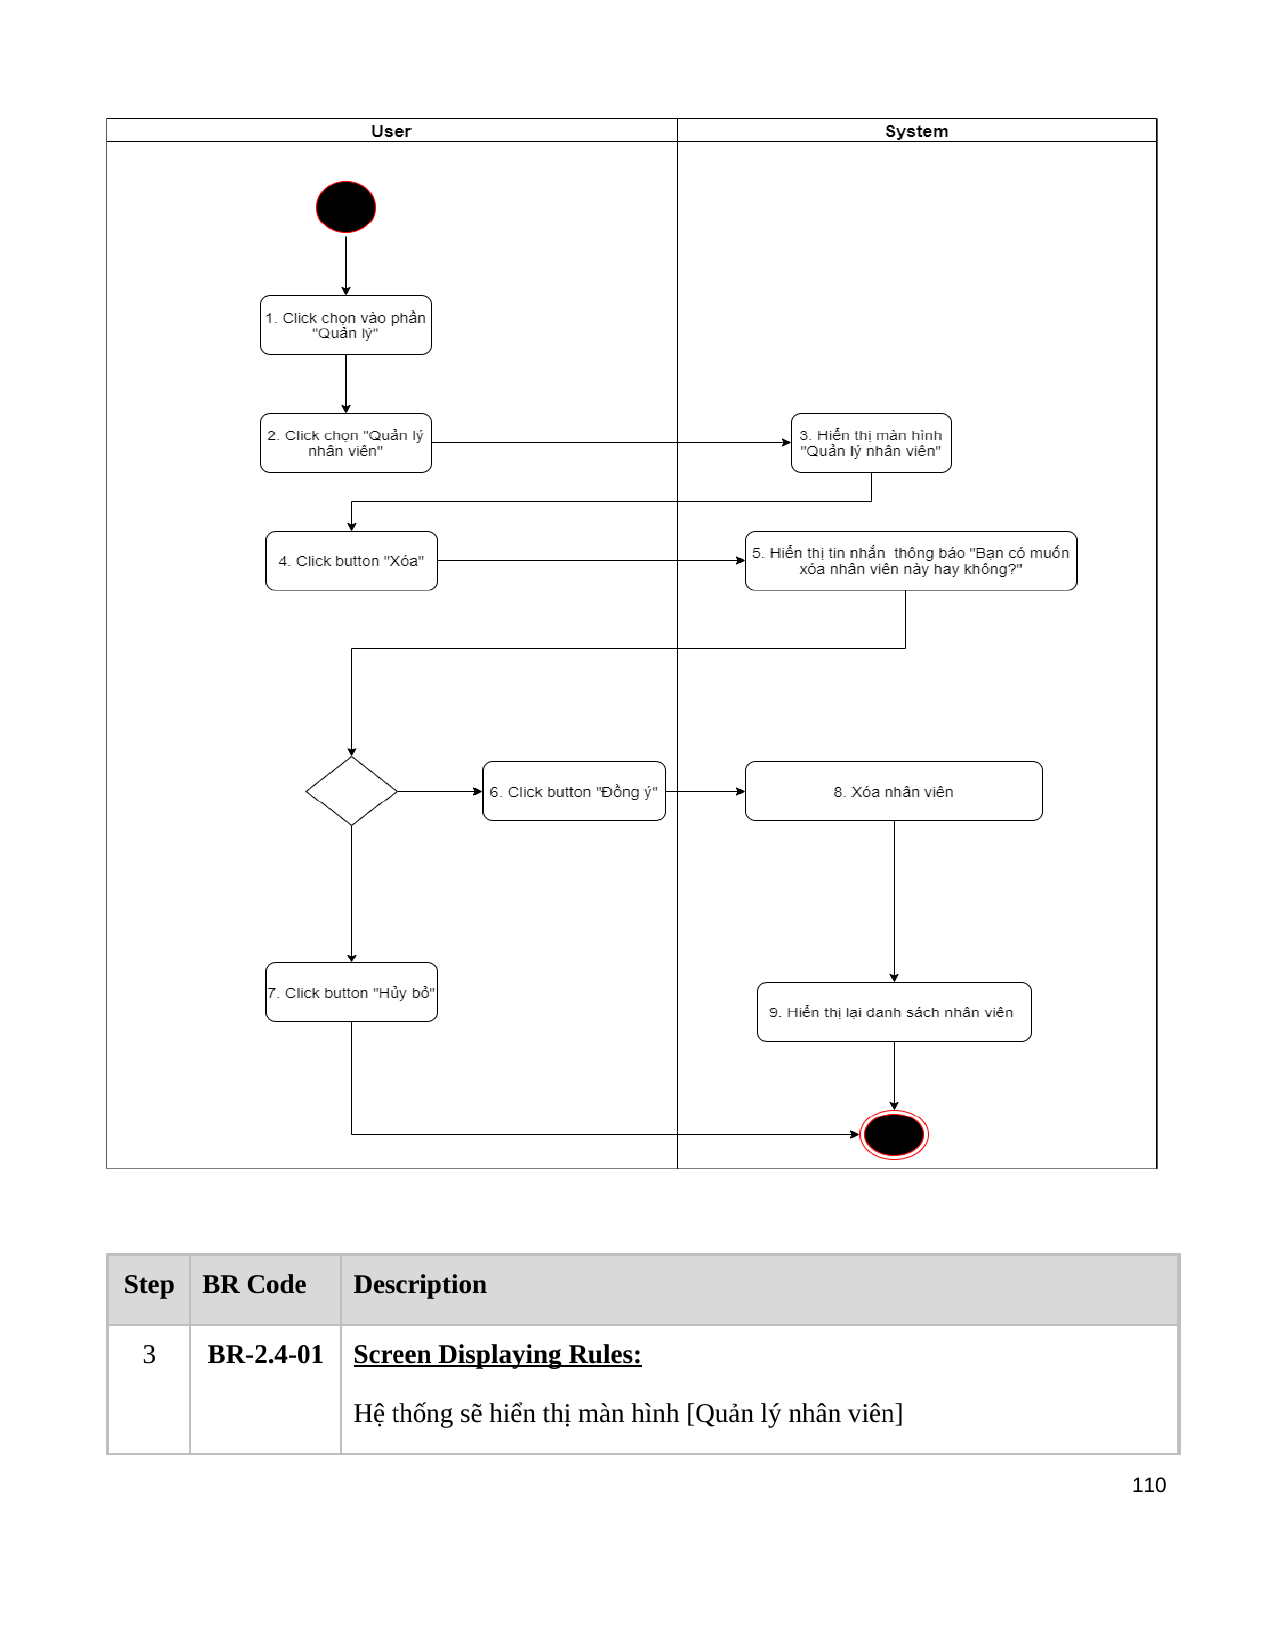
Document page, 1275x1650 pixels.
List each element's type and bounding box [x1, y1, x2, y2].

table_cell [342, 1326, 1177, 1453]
picture [106, 118, 1158, 1169]
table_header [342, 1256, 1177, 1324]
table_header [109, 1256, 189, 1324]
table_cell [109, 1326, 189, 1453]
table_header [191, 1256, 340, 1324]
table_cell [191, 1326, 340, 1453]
